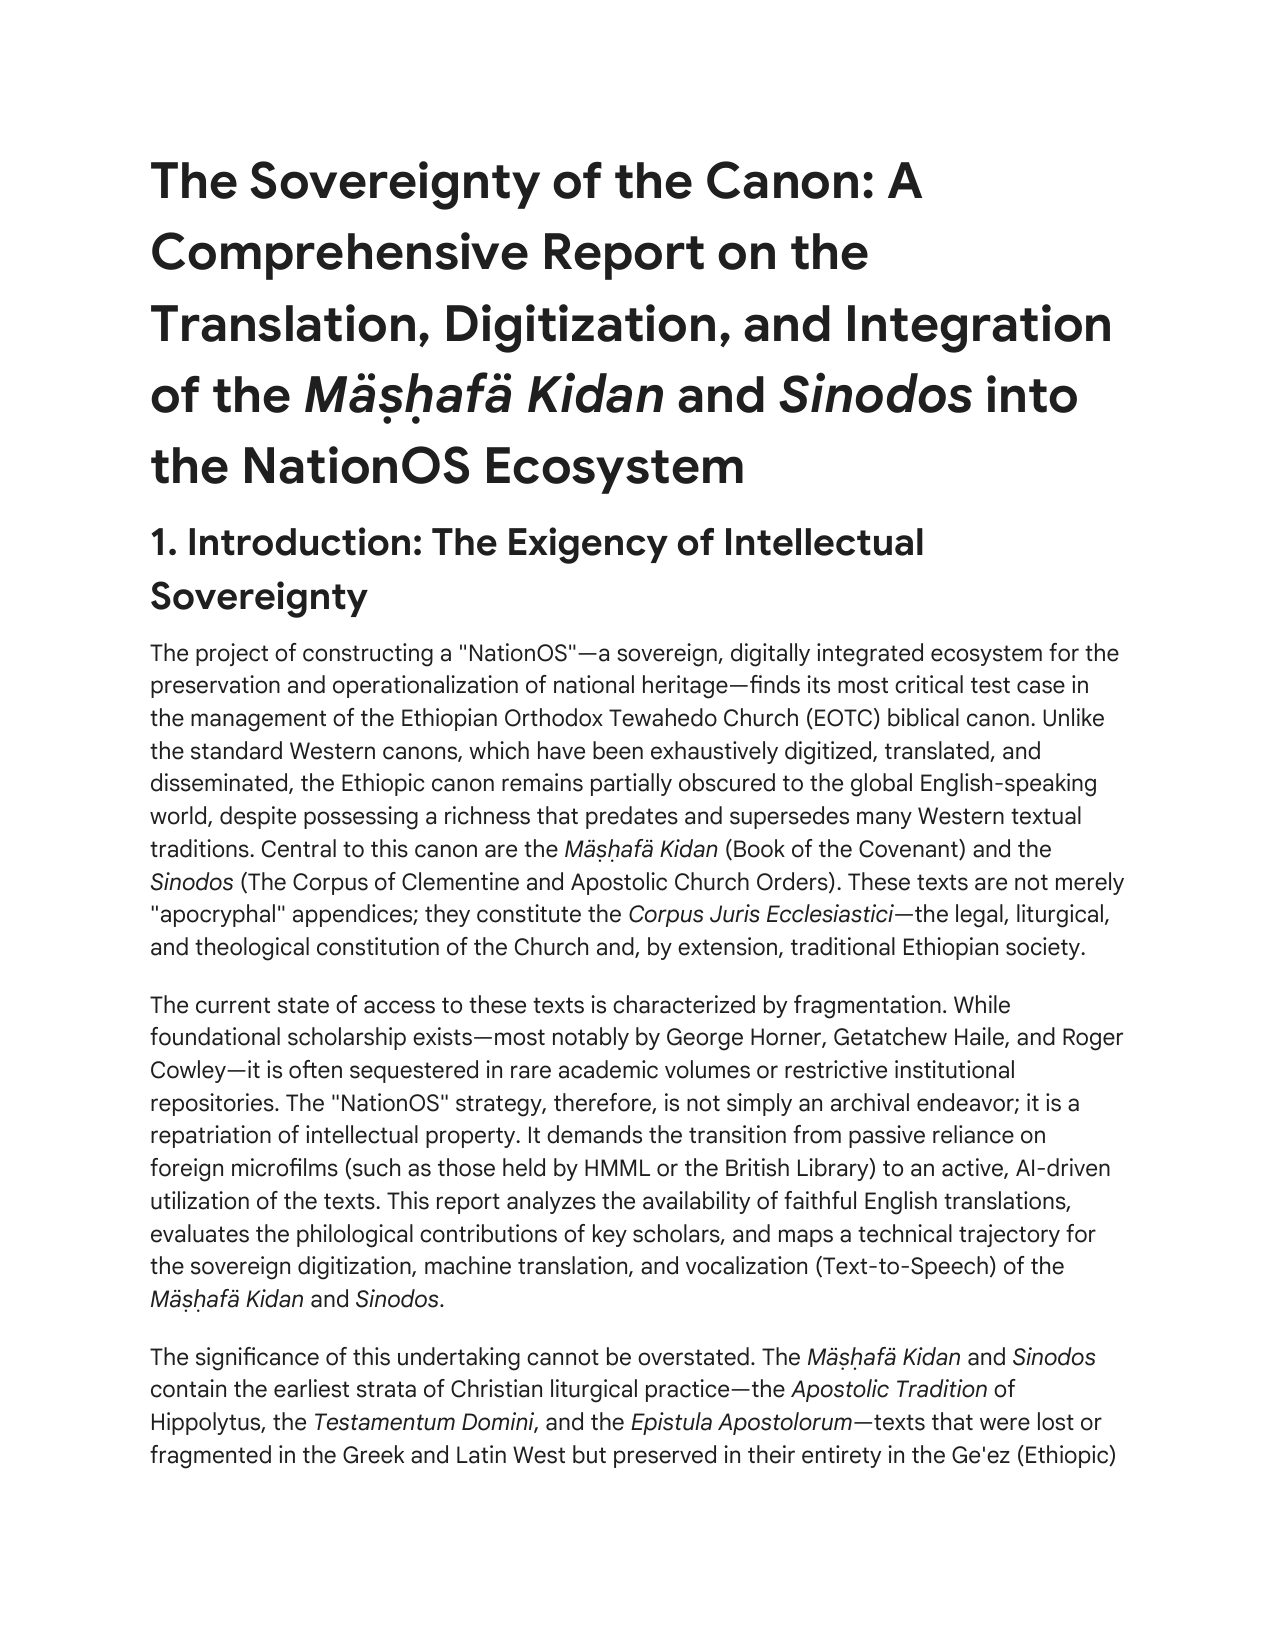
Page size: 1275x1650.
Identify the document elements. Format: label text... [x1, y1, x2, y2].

text The project of constructing a "NationOS"—a sovereign, digitally integrated ecosystem for the preservation and operationalization of national heritage—finds its most critical test case in the management of the Ethiopian Orthodox Tewahedo Church (EOTC) biblical canon. Unlike the standard Western canons, which have been exhaustively digitized, translated, and disseminated, the Ethiopic canon remains partially obscured to the global English-speaking world, despite possessing a richness that predates and supersedes many Western textual traditions. Central to this canon are the Mäṣḥafä Kidan (Book of the Covenant) and the Sinodos (The Corpus of Clementine and Apostolic Church Orders). These texts are not merely "apocryphal" appendices; they constitute the Corpus Juris Ecclesiastici—the legal, liturgical, and theological constitution of the Church and, by extension, traditional Ethiopian society. [150, 639, 1125, 962]
text The current state of access to these texts is characterized by fragmentation. While foundational scholarship exists—most notably by George Horner, Getatchew Haile, and Roger Cowley—it is often sequestered in rare academic volumes or restrictive institutional repositories. The "NationOS" strategy, therefore, is not simply an archival endeavor; it is a repatriation of intellectual property. It demands the transition from passive reliance on foreign microfilms (such as those held by HMML or the British Library) to an active, AI-driven utilization of the texts. This report analyzes the availability of faithful English translations, evaluates the philological contributions of key scholars, and maps a technical trajectory for the sovereign digitization, machine translation, and vocalization (Text-to-Speech) of the Mäṣḥafä Kidan and Sinodos. [150, 991, 1125, 1314]
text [150, 1343, 1125, 1470]
subtitle 1. Introduction: The Exigency of Intellectual Sovereignty [150, 519, 1125, 620]
subtitle The Sovereignty of the Canon: A Comprehensive Report on the Translation, Digitization, and Integration of the Mäṣḥafä Kidan and Sinodos into the NationOS Ecosystem [150, 150, 1125, 498]
